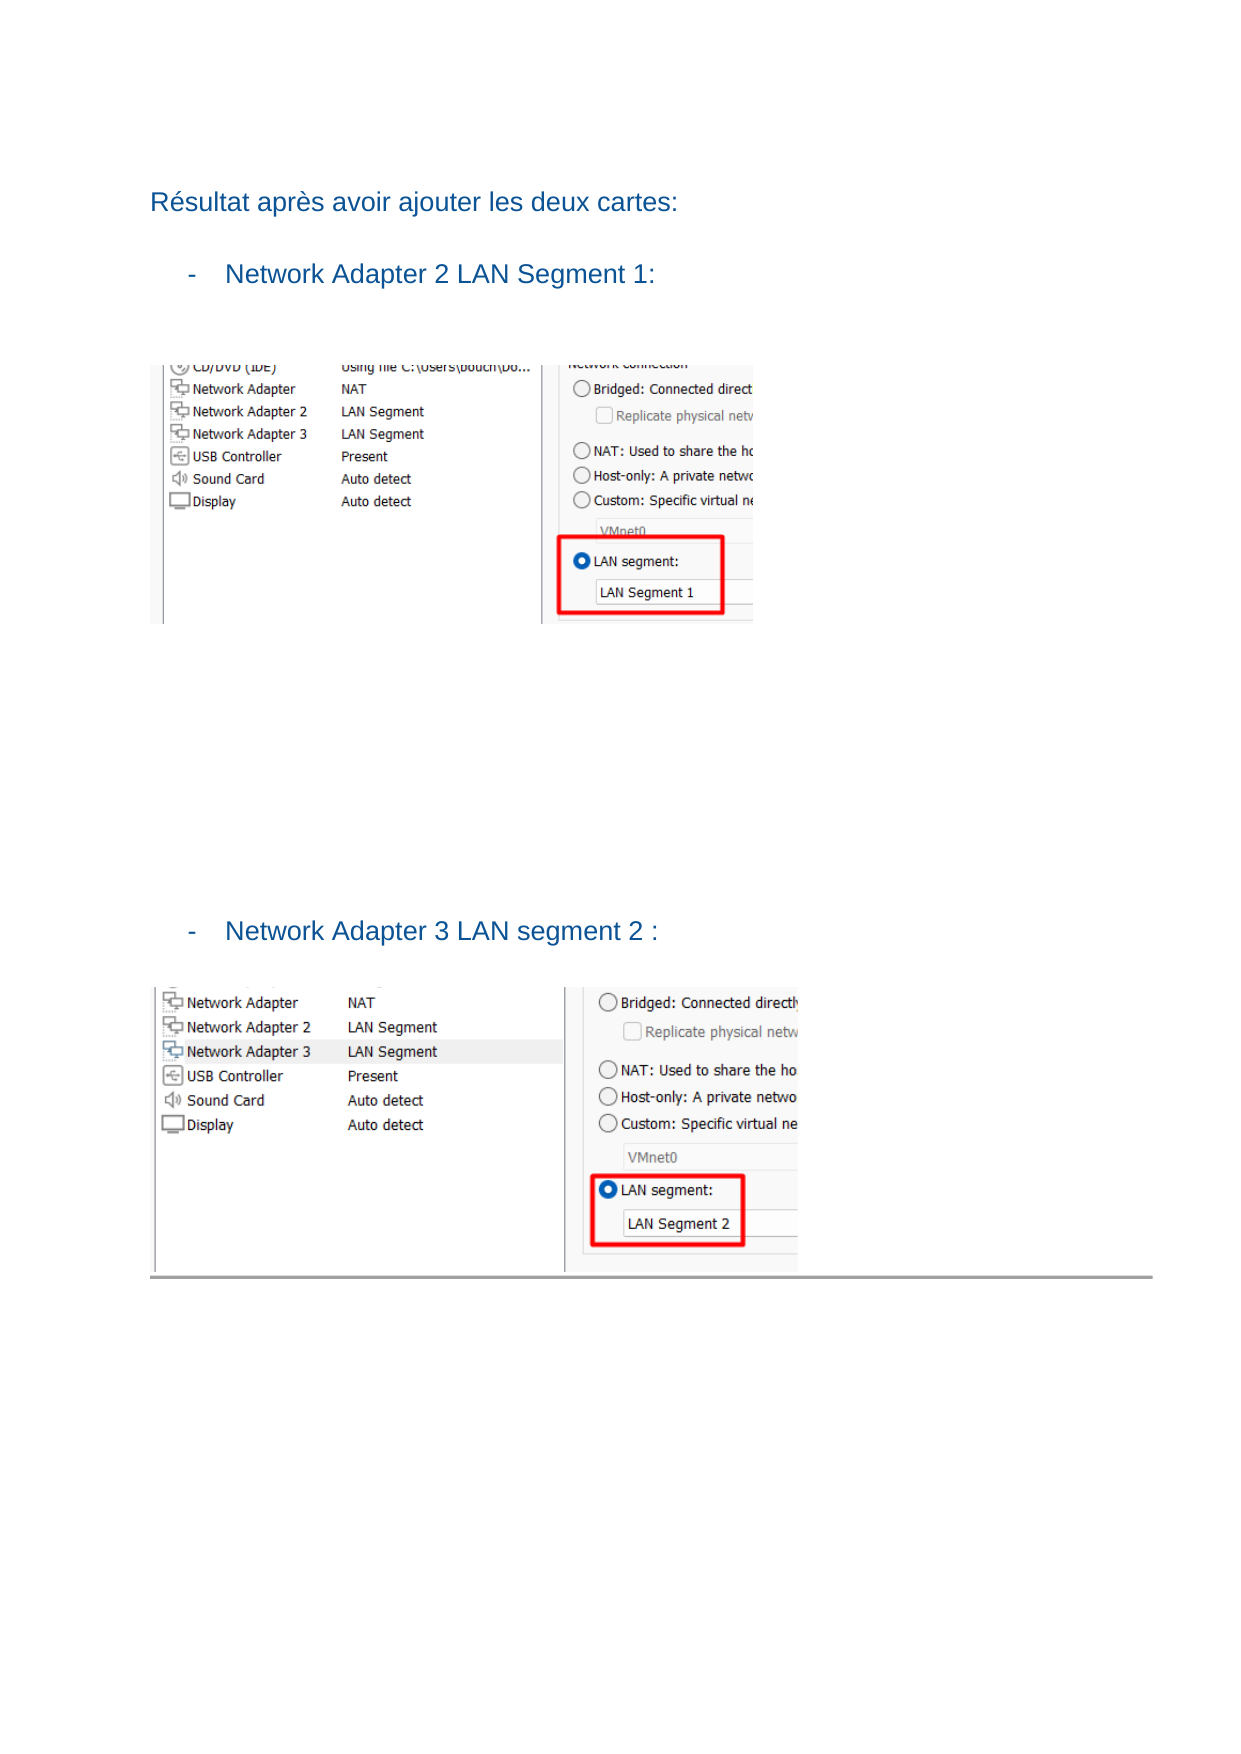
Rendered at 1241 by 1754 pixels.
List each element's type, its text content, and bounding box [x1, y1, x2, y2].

list Network Adapter 3 LAN segment 2 : [187, 915, 1153, 946]
picture [150, 365, 753, 624]
picture [150, 987, 798, 1272]
list Network Adapter 2 LAN Segment 1: [187, 258, 1153, 289]
text Résultat après avoir ajouter les deux cartes: [150, 186, 1153, 217]
